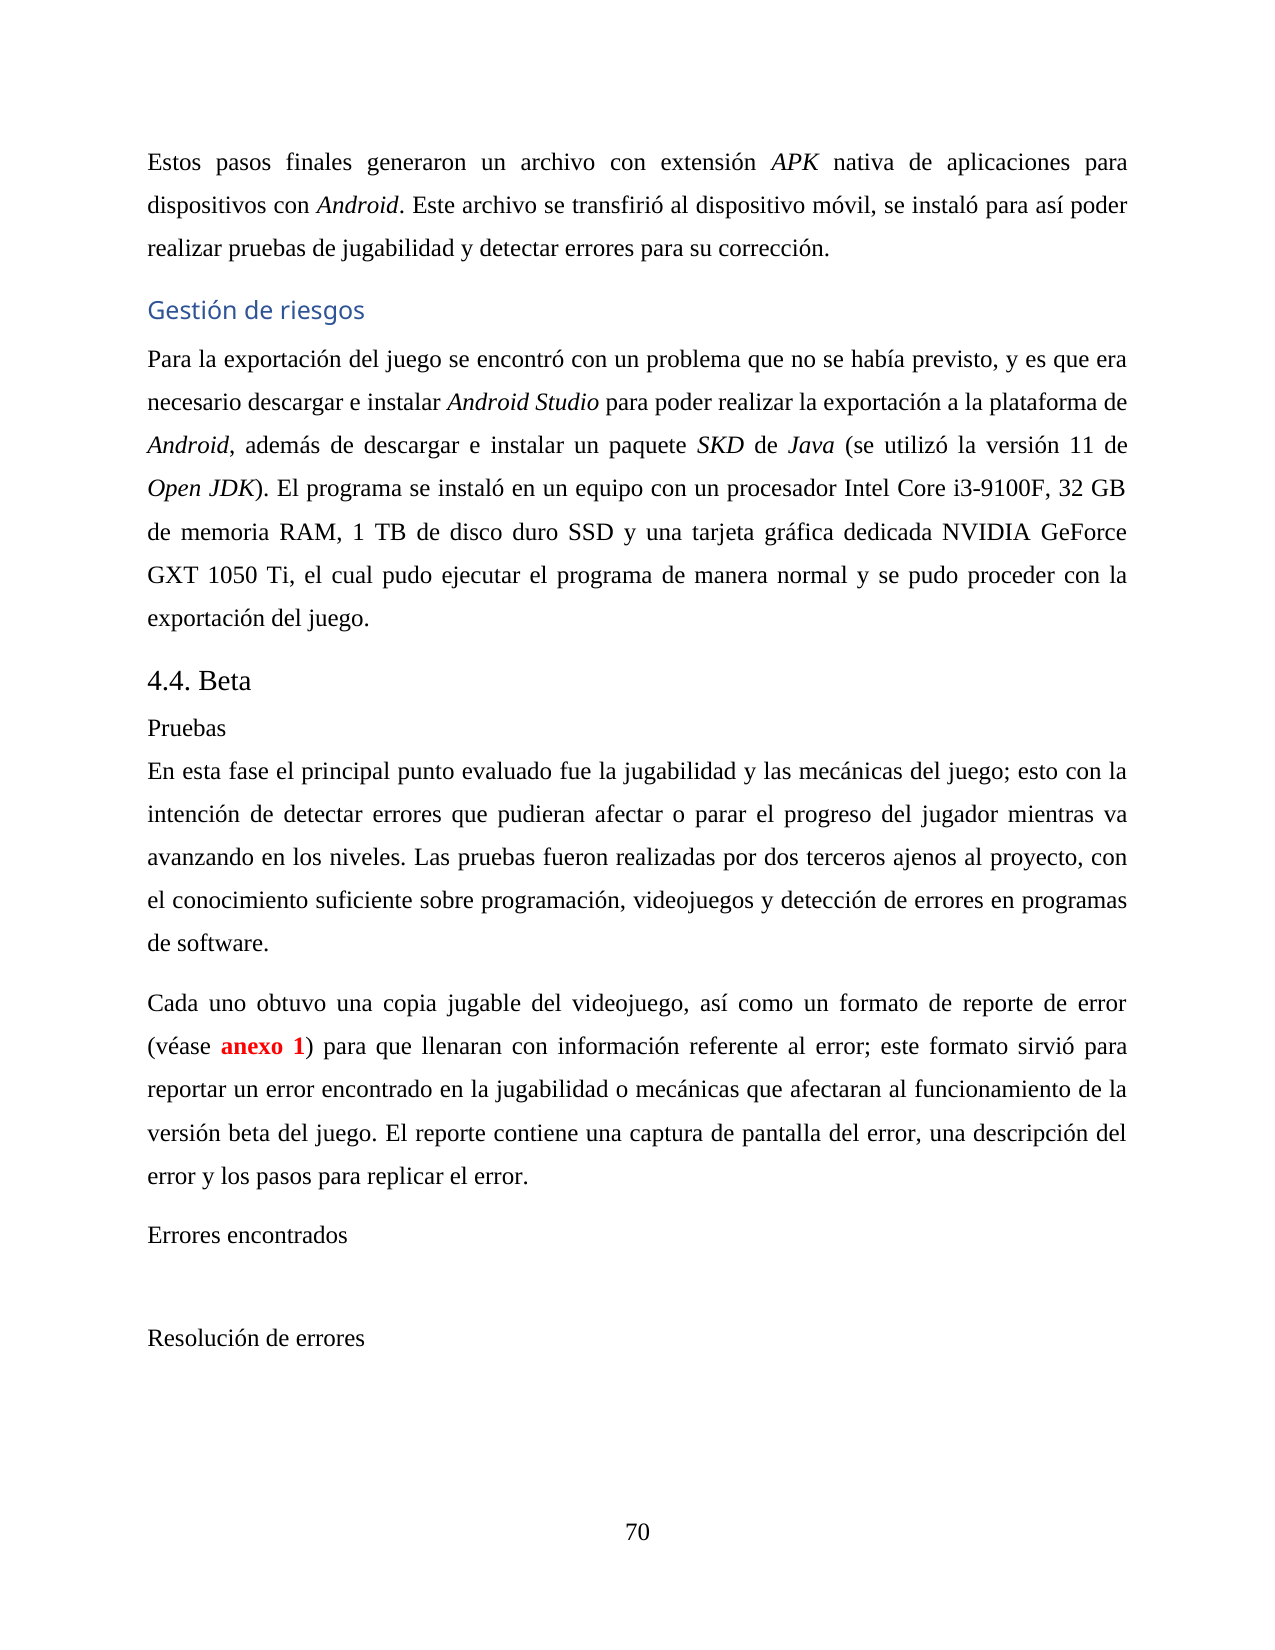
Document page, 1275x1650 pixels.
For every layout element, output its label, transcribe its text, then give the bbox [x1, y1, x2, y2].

text En esta fase el principal punto evaluado fue la jugabilidad y las mecánicas del juego; esto con la intención de detectar errores que pudieran afectar o parar el progreso del jugador mientras va avanzando en los niveles. Las pruebas fueron realizadas por dos terceros ajenos al proyecto, con el conocimiento suficiente sobre programación, videojuegos y detección de errores en programas de software. [147, 756, 1128, 957]
text Estos pasos finales generaron un archivo con extensión APK nativa de aplicaciones para dispositivos con Android. Este archivo se transfirió al dispositivo móvil, se instaló para así poder realizar pruebas de jugabilidad y detectar errores para su corrección. [147, 147, 1128, 262]
text Cada uno obtuvo una copia jugable del videojuego, así como un formato de reporte de error (véase anexo 1) para que llenaran con información referente al error; este formato sirvió para reportar un error encontrado en la jugabilidad o mecánicas que afectaran al funcionamiento de la versión beta del juego. El reporte contiene una captura de pantalla del error, una descripción del error y los pasos para replicar el error. [147, 988, 1128, 1189]
subtitle Gestión de riesgos [147, 293, 1128, 327]
text Para la exportación del juego se encontró con un problema que no se había previsto, y es que era necesario descargar e instalar Android Studio para poder realizar la exportación a la plataforma de Android, además de descargar e instalar un paquete SKD de Java (se utilizó la versión 11 de Open JDK). El programa se instaló en un equipo con un procesador Intel Core i3-9100F, 32 GB de memoria RAM, 1 TB de disco duro SSD y una tarjeta gráfica dedicada NVIDIA GeForce GXT 1050 Ti, el cual pudo ejecutar el programa de manera normal y se pudo proceder con la exportación del juego. [147, 344, 1128, 632]
subtitle Resolución de errores [147, 1323, 1128, 1352]
subtitle Pruebas [147, 713, 1128, 742]
subtitle 4.4. Beta [147, 663, 1128, 696]
subtitle Errores encontrados [147, 1221, 1128, 1249]
